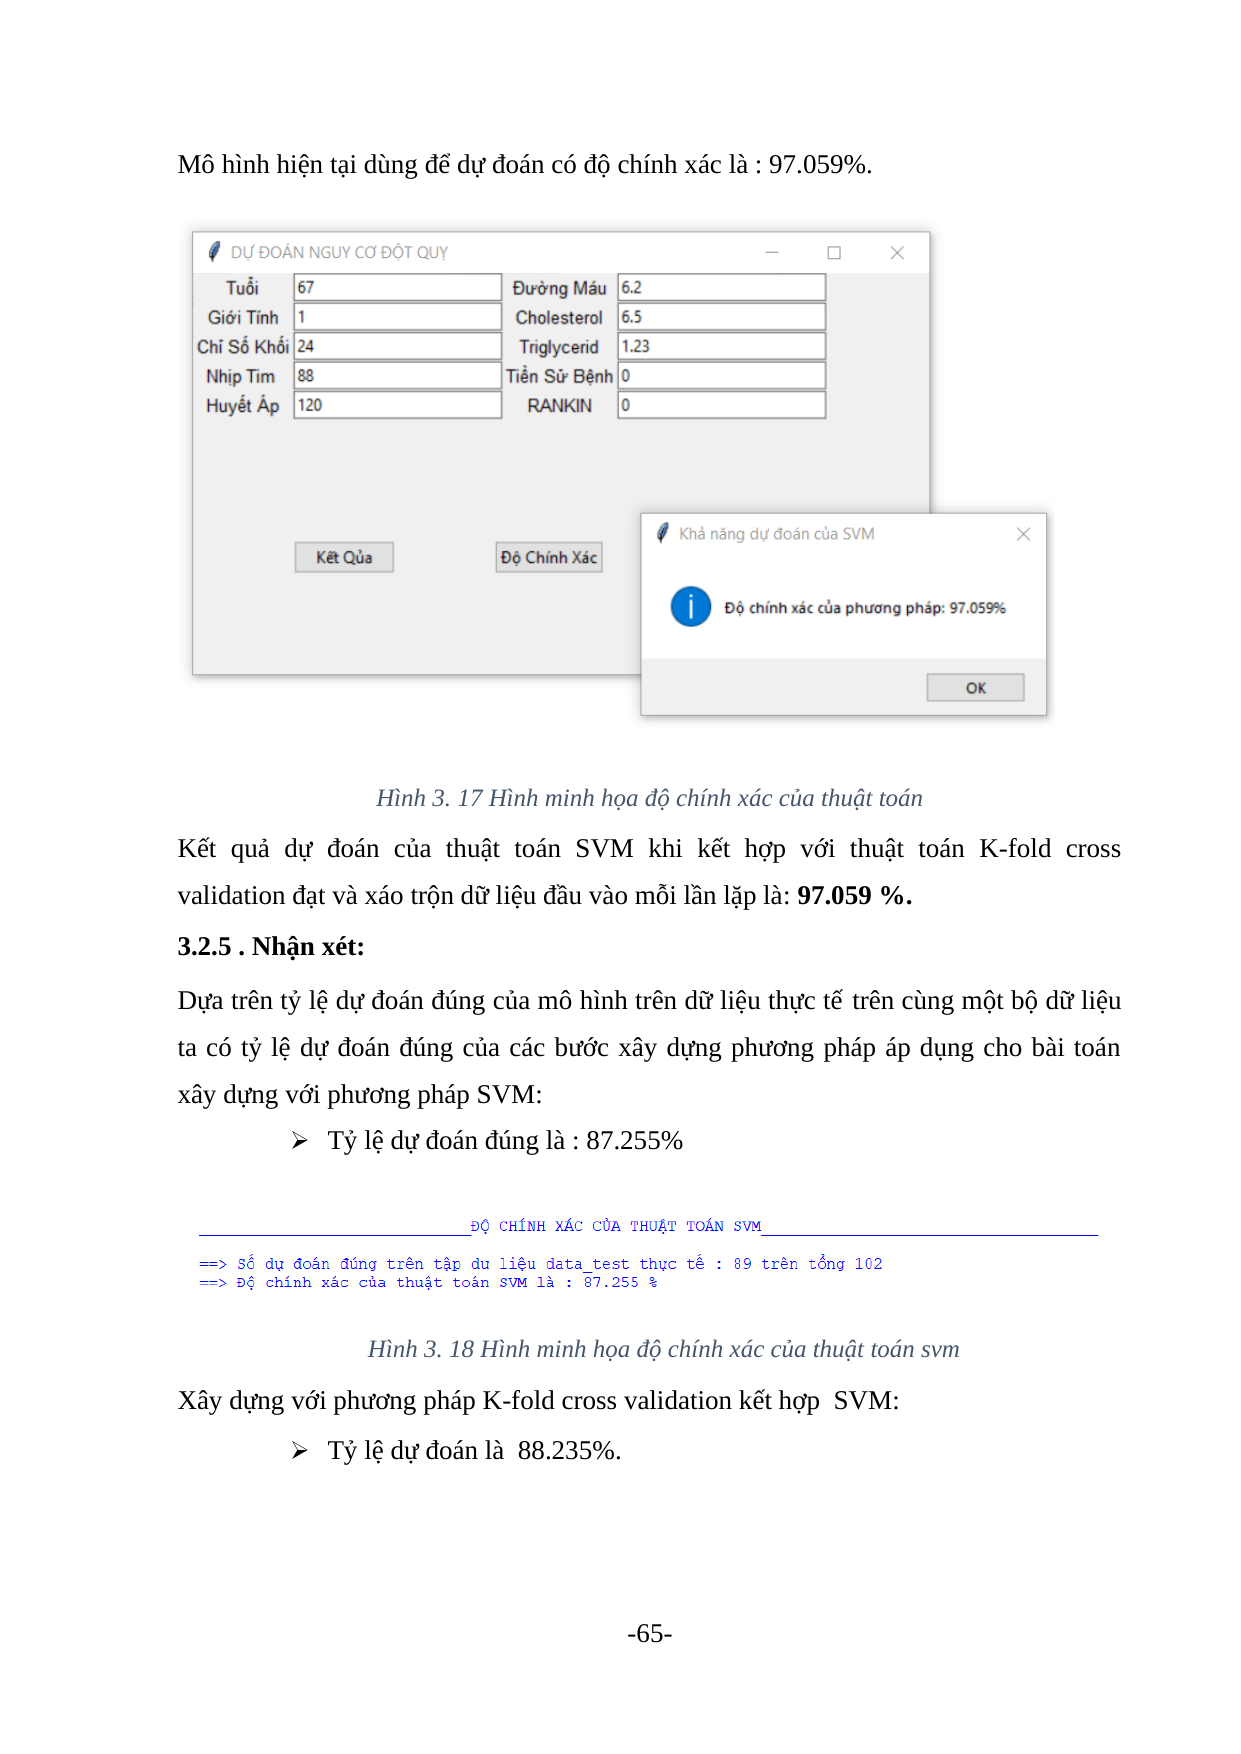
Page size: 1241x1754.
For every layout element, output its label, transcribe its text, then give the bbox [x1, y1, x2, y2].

list Tỷ lệ dự đoán là 88.235%. [290, 1434, 1122, 1465]
list Tỷ lệ dự đoán đúng là : 87.255% [290, 1124, 1122, 1156]
text Hình 3. 18 Hình minh họa độ chính xác của thuật toán svm [205, 1334, 1122, 1363]
picture [177, 194, 1055, 764]
text Mô hình hiện tại dùng để dự đoán có độ chính xác là : 97.059%. [177, 148, 1122, 179]
subtitle 3.2.5 . Nhận xét: [177, 930, 1122, 961]
text Kết quả dự đoán của thuật toán SVM khi kết hợp với thuật toán K-fold cross validation đạt và xáo trộn dữ liệu đầu vào mỗi lần lặp là: 97.059 %. [177, 864, 1122, 910]
text Dựa trên tỷ lệ dự đoán đúng của mô hình trên dữ liệu thực tế trên cùng một bộ dữ liệu ta có tỷ lệ dự đoán đúng của các bước xây dựng phương pháp áp dụng cho bài toán xây dựng với phương pháp SVM: [177, 984, 1122, 1109]
text Hình 3. 17 Hình minh họa độ chính xác của thuật toán [177, 783, 1122, 812]
text Xây dựng với phương pháp K-fold cross validation kết hợp SVM: [177, 1384, 1122, 1415]
picture [195, 1174, 1105, 1316]
